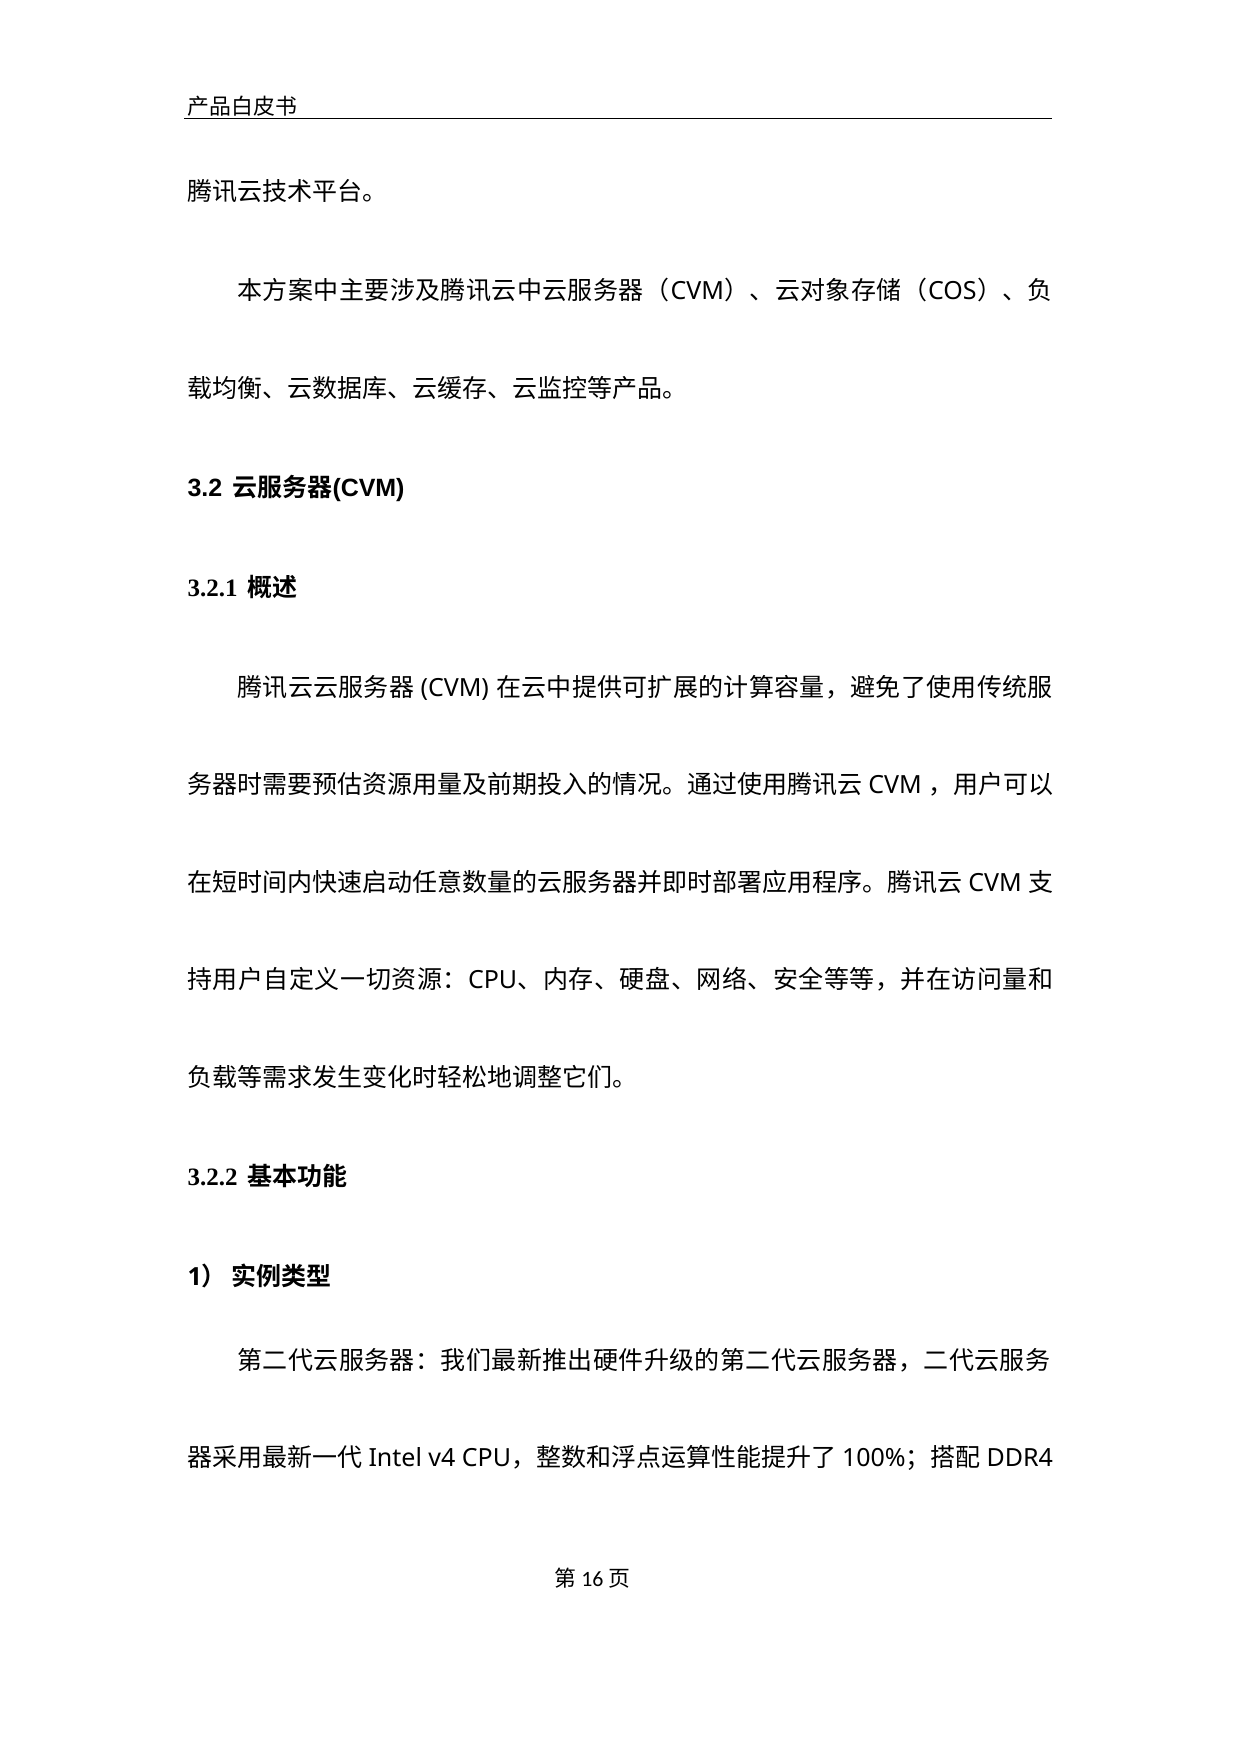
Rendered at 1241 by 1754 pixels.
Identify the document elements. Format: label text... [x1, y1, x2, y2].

subtitle 基本功能 [187, 1142, 1053, 1207]
subtitle 概述 [187, 553, 1053, 618]
subtitle 云服务器(CVM) [187, 453, 1053, 518]
list 实例类型 [187, 1242, 1053, 1307]
text 本方案中主要涉及腾讯云中云服务器（CVM）、云对象存储（COS）、负载均衡、云数据库、云缓存、云监控等产品。 [187, 256, 1053, 419]
text 腾讯云云服务器 (CVM) 在云中提供可扩展的计算容量，避免了使用传统服务器时需要预估资源用量及前期投入的情况。通过使用腾讯云 CVM ，用户可以在短时间内快速启动任意数量的云服务器并即时部署应用程序。腾讯云 CVM 支持用户自定义一切资源：CPU、内存、硬盘、网络、安全等等，并在访问量和负载等需求发生变化时轻松地调整它们。 [187, 653, 1053, 1108]
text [187, 157, 1053, 222]
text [187, 1326, 1053, 1488]
